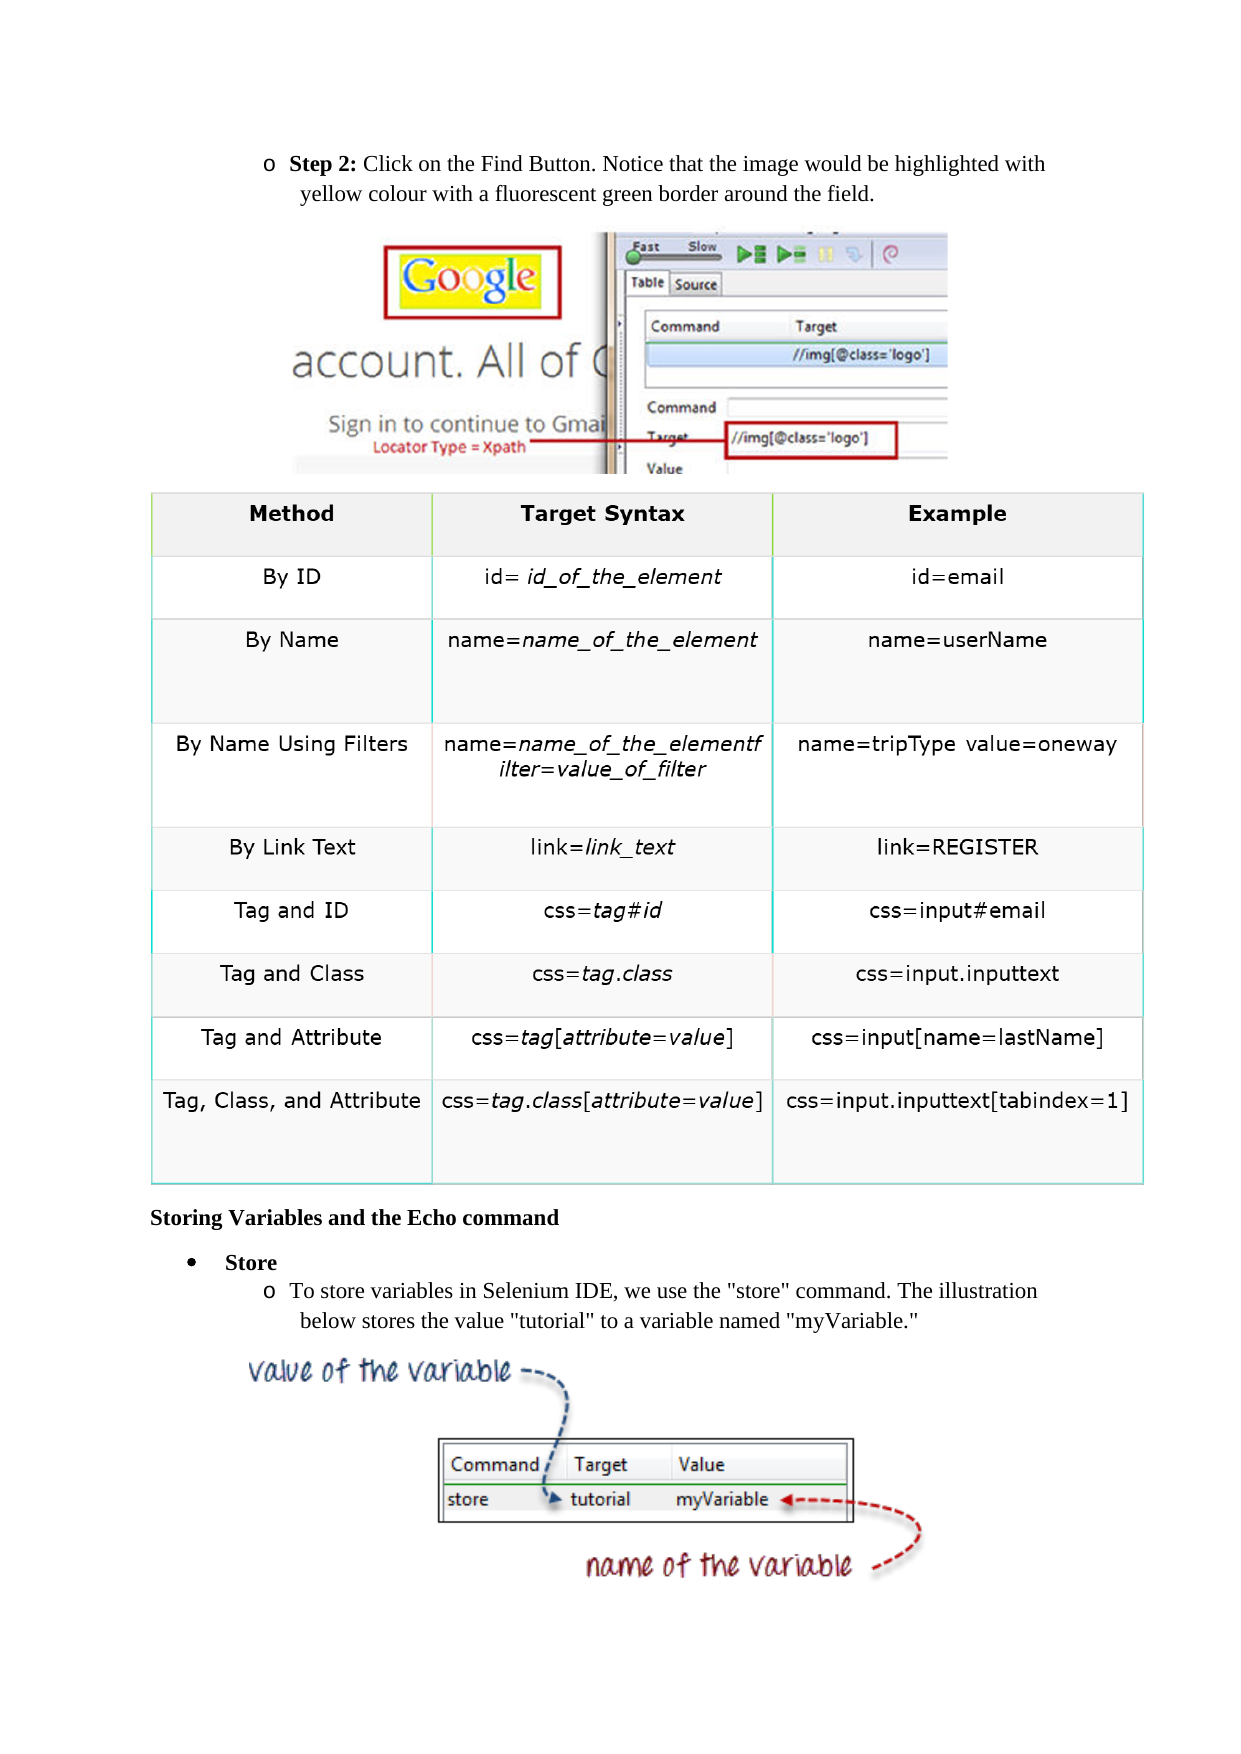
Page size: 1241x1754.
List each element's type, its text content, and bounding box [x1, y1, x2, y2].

text Storing Variables and the Echo command [150, 1204, 1090, 1230]
list Store [187, 1249, 1090, 1275]
list To store variables in Selenium IDE, we use the "store" command. The illustration below stores the value "tutorial" to a variable named "myVariable." [262, 1277, 1090, 1334]
list Step 2: Click on the Find Button. Notice that the image would be highlighted with yellow colour with a fluorescent green border around the field. [262, 150, 1090, 207]
picture [292, 225, 948, 474]
picture [249, 1352, 992, 1600]
picture [150, 492, 1145, 1185]
